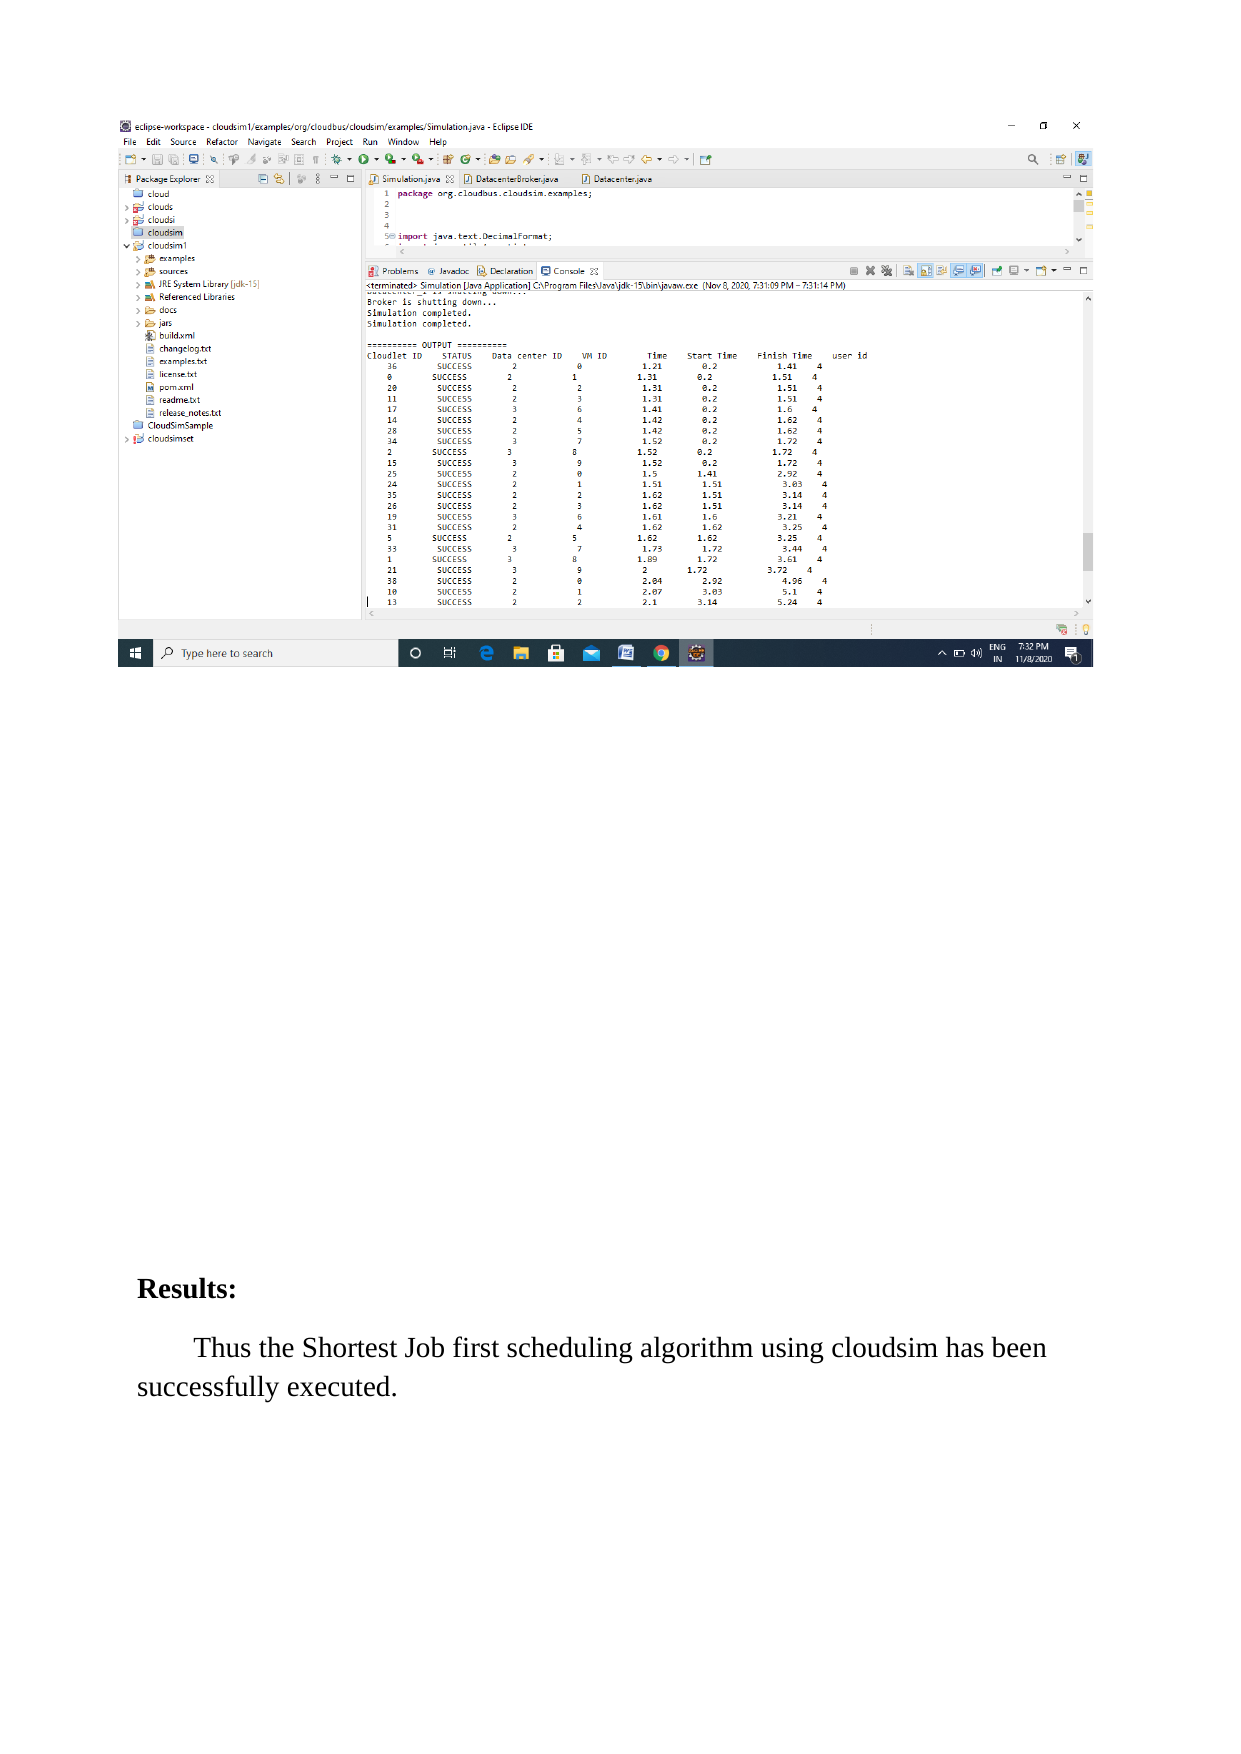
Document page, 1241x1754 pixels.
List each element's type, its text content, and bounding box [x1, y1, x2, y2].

picture [118, 118, 1094, 667]
text Thus the Shortest Job first scheduling algorithm using cloudsim has been successfully executed. [137, 1330, 1122, 1402]
text Results: [137, 1271, 1122, 1304]
